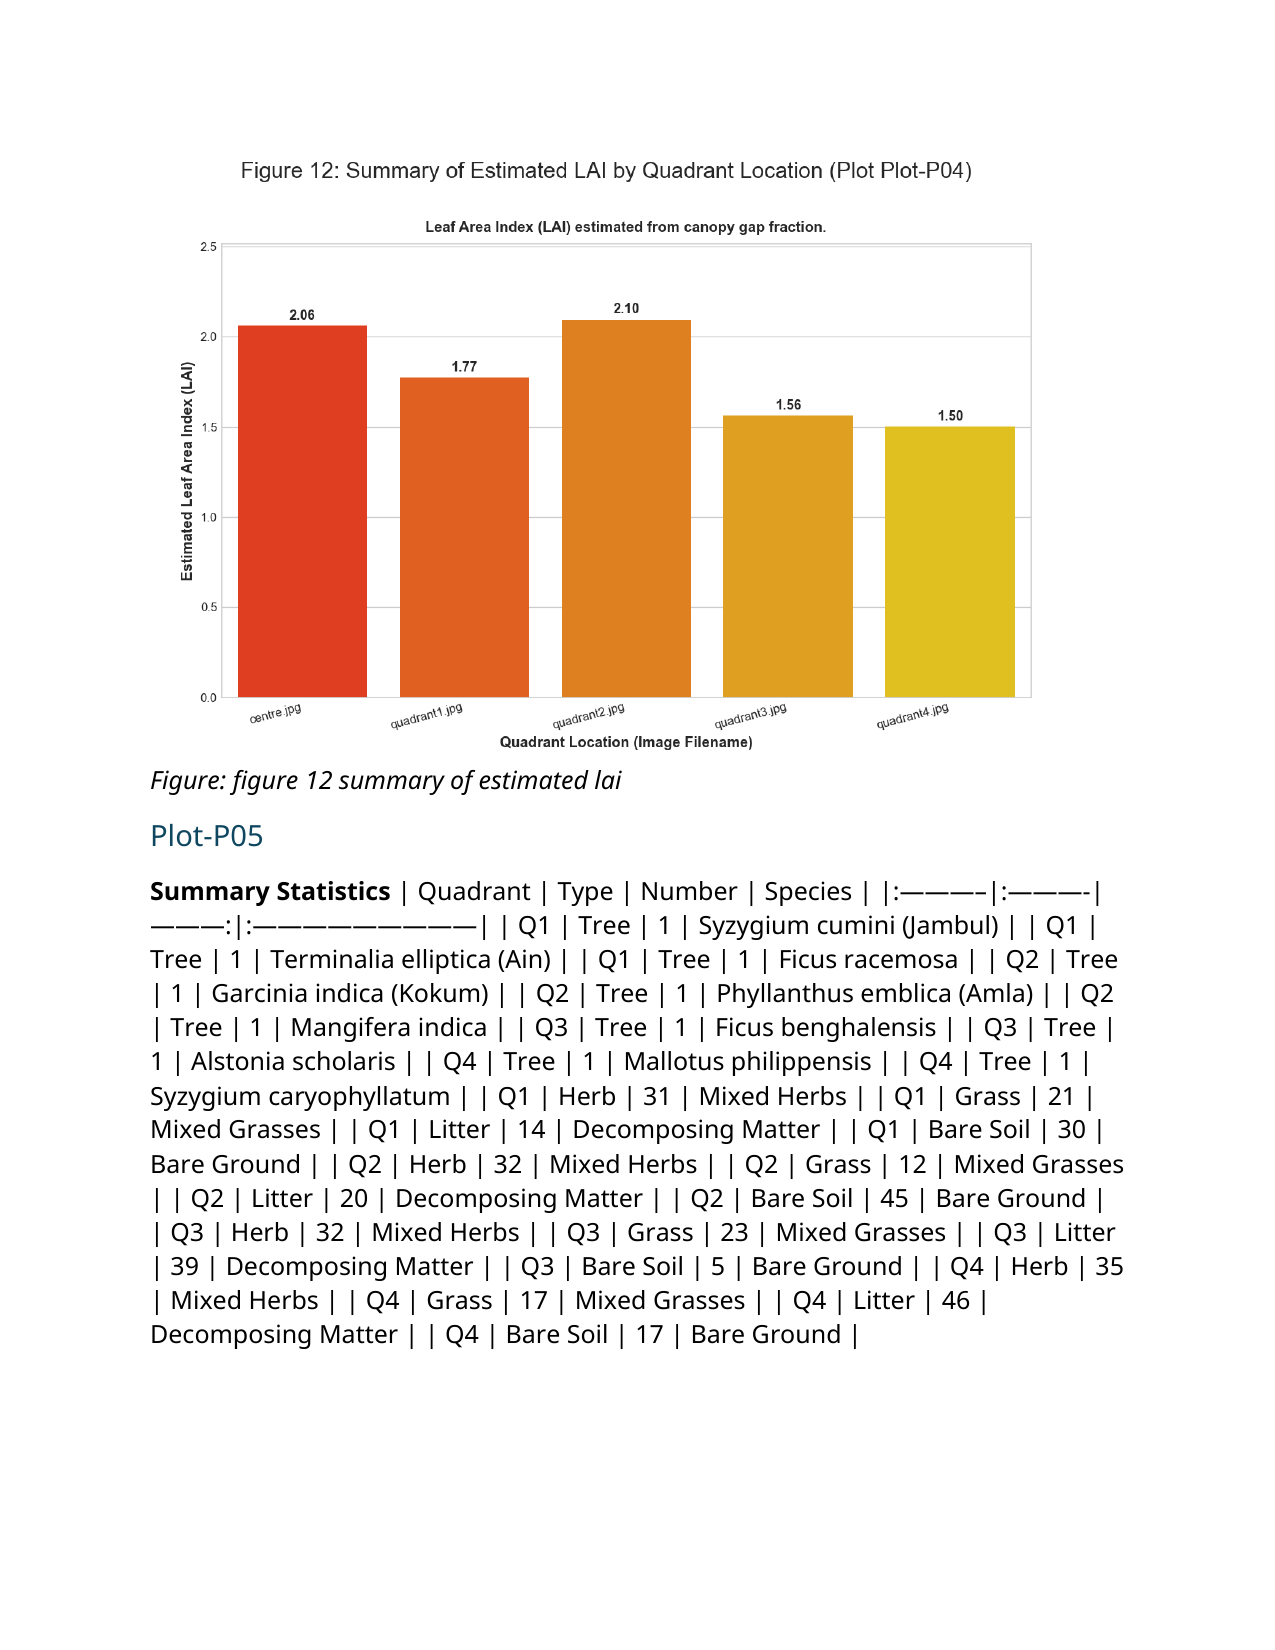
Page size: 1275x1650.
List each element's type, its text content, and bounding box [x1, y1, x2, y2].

picture [168, 150, 1044, 763]
subtitle Plot-P05 [150, 815, 1125, 855]
text Summary Statistics | Quadrant | Type | Number | Species | |:———–|:———-|———:|:—————————| | Q1 | Tree | 1 | Syzygium cumini (Jambul) | | Q1 | Tree | 1 | Terminalia elliptica (Ain) | | Q1 | Tree | 1 | Ficus racemosa | | Q2 | Tree | 1 | Garcinia indica (Kokum) | | Q2 | Tree | 1 | Phyllanthus emblica (Amla) | | Q2 | Tree | 1 | Mangifera indica | | Q3 | Tree | 1 | Ficus benghalensis | | Q3 | Tree | 1 | Alstonia scholaris | | Q4 | Tree | 1 | Mallotus philippensis | | Q4 | Tree | 1 | Syzygium caryophyllatum | | Q1 | Herb | 31 | Mixed Herbs | | Q1 | Grass | 21 | Mixed Grasses | | Q1 | Litter | 14 | Decomposing Matter | | Q1 | Bare Soil | 30 | Bare Ground | | Q2 | Herb | 32 | Mixed Herbs | | Q2 | Grass | 12 | Mixed Grasses | | Q2 | Litter | 20 | Decomposing Matter | | Q2 | Bare Soil | 45 | Bare Ground | | Q3 | Herb | 32 | Mixed Herbs | | Q3 | Grass | 23 | Mixed Grasses | | Q3 | Litter | 39 | Decomposing Matter | | Q3 | Bare Soil | 5 | Bare Ground | | Q4 | Herb | 35 | Mixed Herbs | | Q4 | Grass | 17 | Mixed Grasses | | Q4 | Litter | 46 | Decomposing Matter | | Q4 | Bare Soil | 17 | Bare Ground | [150, 874, 1125, 1351]
